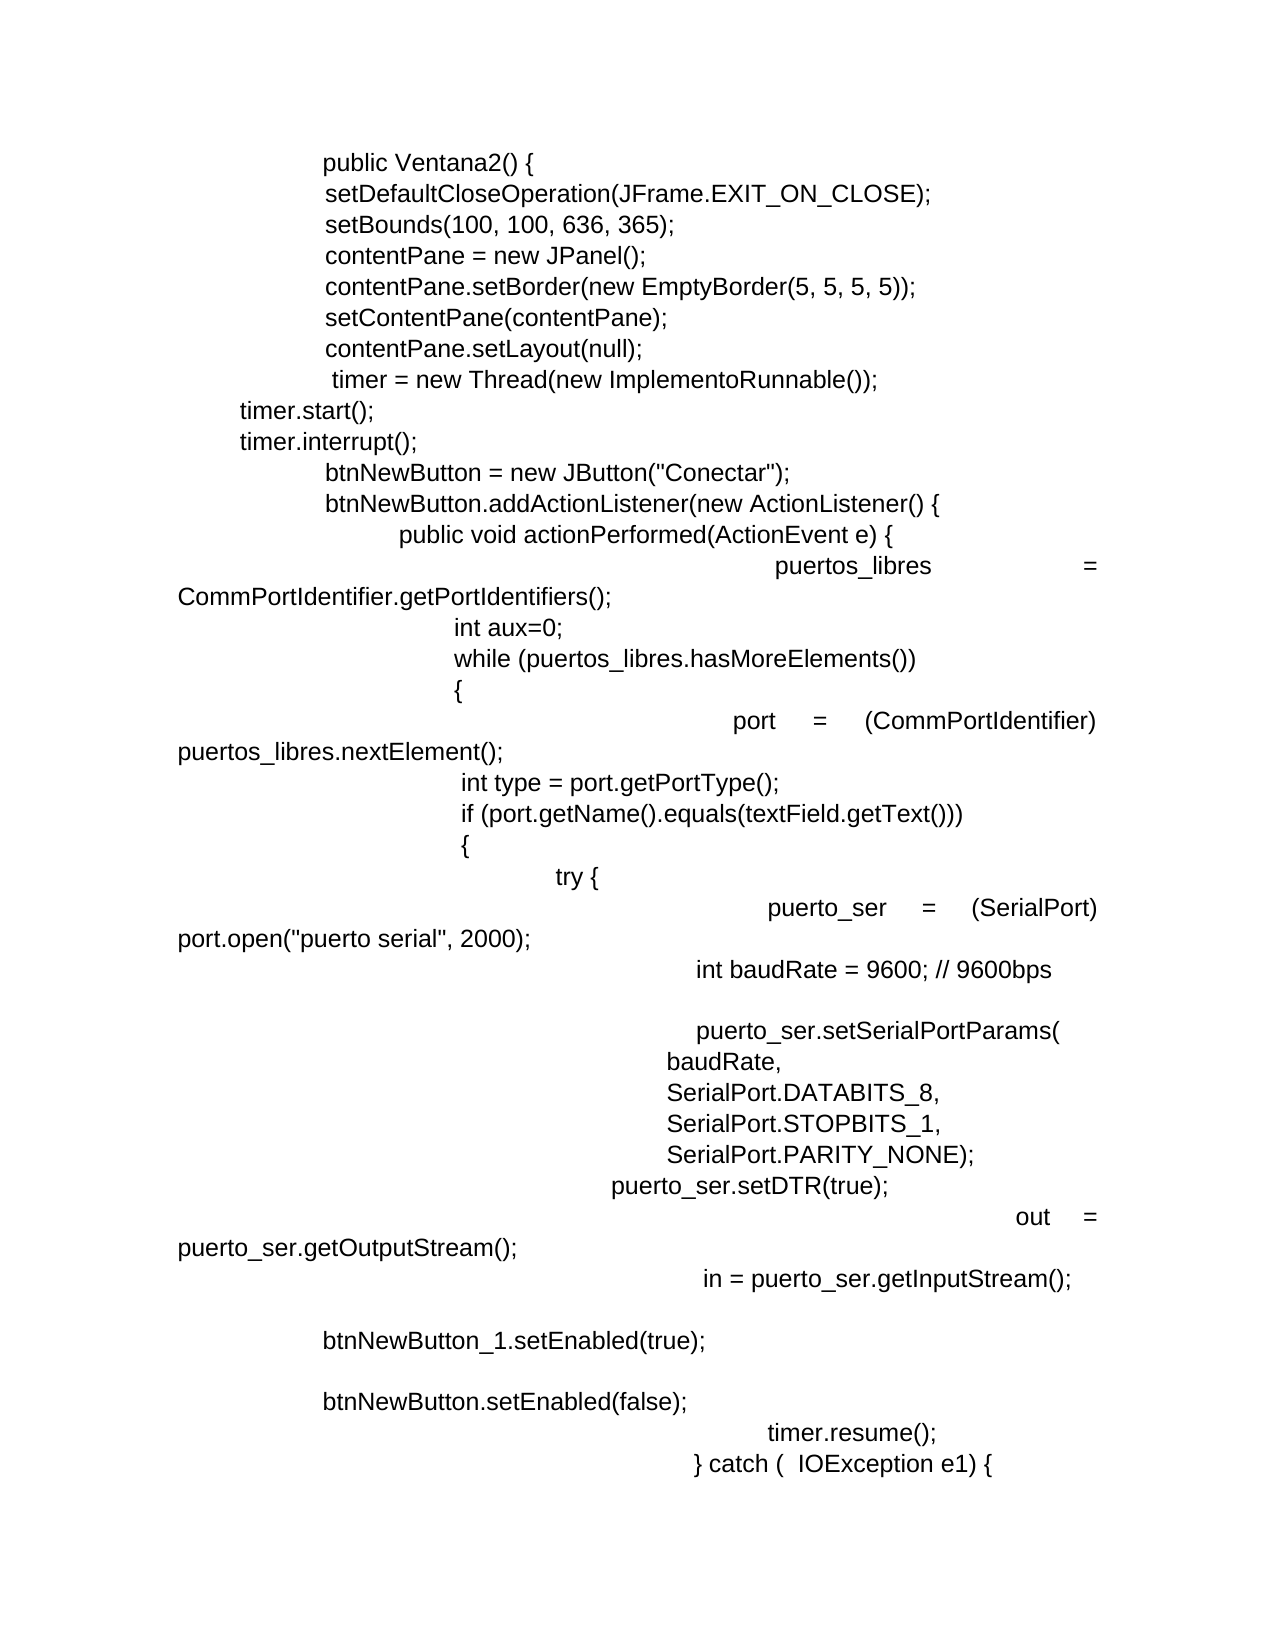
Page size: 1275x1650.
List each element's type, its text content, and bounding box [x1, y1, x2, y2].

text } catch ( IOException e1) { [177, 1449, 1098, 1478]
text int type = port.getPortType(); [177, 768, 1098, 797]
text SerialPort.DATABITS_8, [177, 1078, 1098, 1107]
text contentPane.setLayout(null); [177, 334, 1098, 363]
text while (puertos_libres.hasMoreElements()) [177, 644, 1098, 673]
text int aux=0; [177, 613, 1098, 642]
text int baudRate = 9600; // 9600bps [177, 955, 1098, 983]
text setBounds(100, 100, 636, 365); [177, 210, 1098, 238]
text in = puerto_ser.getInputStream(); [177, 1264, 1098, 1293]
text SerialPort.STOPBITS_1, [177, 1109, 1098, 1138]
text timer.resume(); [177, 1418, 1098, 1447]
text contentPane.setBorder(new EmptyBorder(5, 5, 5, 5)); [177, 272, 1098, 301]
text btnNewButton.setEnabled(false); [177, 1357, 1098, 1416]
text btnNewButton_1.setEnabled(true); [177, 1295, 1098, 1354]
text puerto_ser.setDTR(true); [177, 1171, 1098, 1200]
text setDefaultCloseOperation(JFrame.EXIT_ON_CLOSE); [177, 179, 1098, 207]
text btnNewButton.addActionListener(new ActionListener() { [177, 489, 1098, 518]
text puerto_ser = (SerialPort) port.open("puerto serial", 2000); [177, 893, 1098, 952]
text try { [177, 862, 1098, 890]
text timer.interrupt(); [177, 427, 1098, 456]
text { [177, 675, 1098, 704]
text public void actionPerformed(ActionEvent e) { [177, 520, 1098, 549]
text out = puerto_ser.getOutputStream(); [177, 1202, 1098, 1262]
text SerialPort.PARITY_NONE); [177, 1140, 1098, 1169]
text port = (CommPortIdentifier) puertos_libres.nextElement(); [177, 706, 1098, 766]
text { [177, 831, 1098, 859]
text setContentPane(contentPane); [177, 303, 1098, 332]
text contentPane = new JPanel(); [177, 241, 1098, 269]
text timer = new Thread(new ImplementoRunnable()); [177, 365, 1098, 394]
text if (port.getName().equals(textField.getText())) [177, 799, 1098, 828]
text timer.start(); [177, 396, 1098, 425]
text puerto_ser.setSerialPortParams( [177, 1016, 1098, 1045]
text btnNewButton = new JButton("Conectar"); [177, 458, 1098, 487]
text baudRate, [177, 1047, 1098, 1076]
text public Ventana2() { [177, 148, 1098, 176]
text puertos_libres = CommPortIdentifier.getPortIdentifiers(); [177, 551, 1098, 611]
